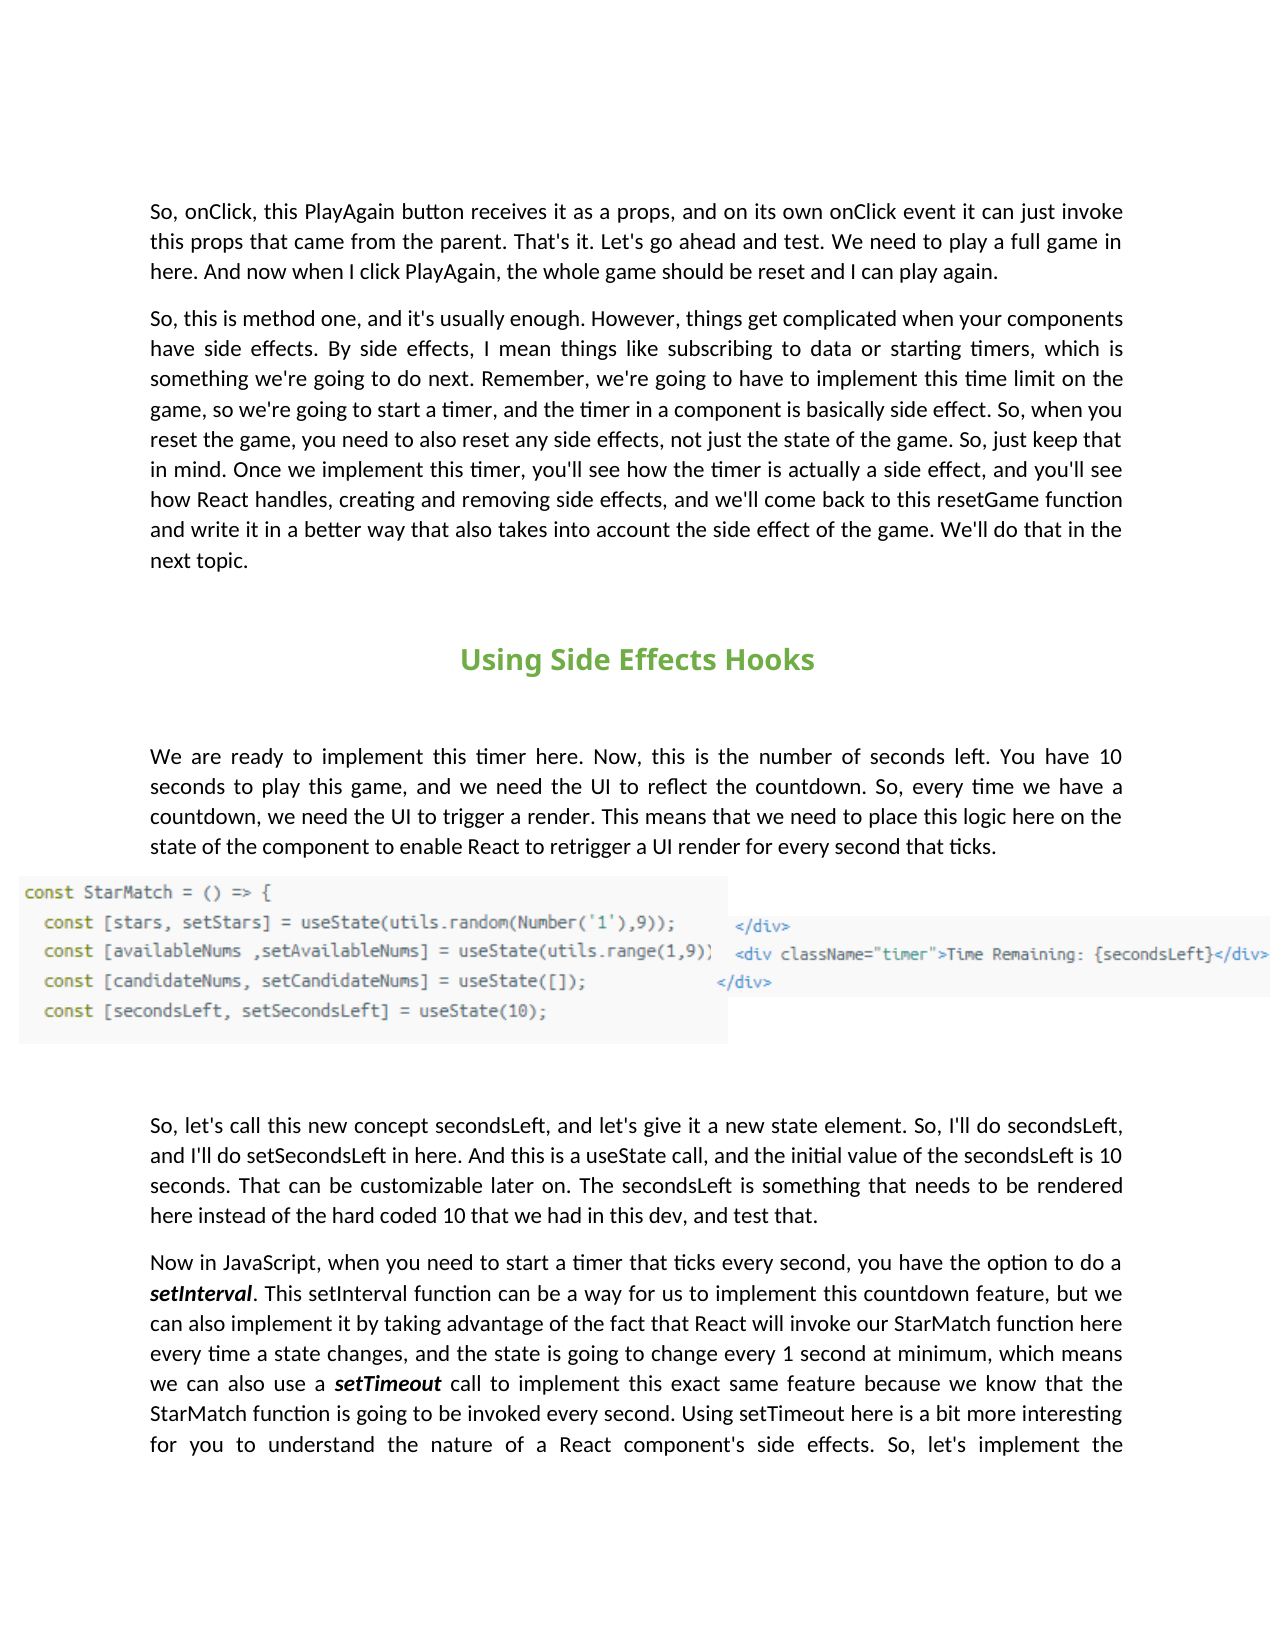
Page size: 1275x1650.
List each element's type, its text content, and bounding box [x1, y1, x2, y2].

text So, onClick, this PlayAgain button receives it as a props, and on its own onClick event it can just invoke this props that came from the parent. That's it. Let's go ahead and test. We need to play a full game in here. And now when I click PlayAgain, the whole game should be reset and I can play again. [150, 197, 1125, 285]
text So, this is method one, and it's usually enough. However, things get complicated when your components have side effects. By side effects, I mean things like subscribing to data or starting timers, which is something we're going to do next. Remember, we're going to have to implement this time limit on the game, so we're going to start a timer, and the timer in a component is basically side effect. So, when you reset the game, you need to also reset any side effects, not just the state of the game. So, just keep that in mind. Once we implement this timer, you'll see how the timer is actually a side effect, and you'll see how React handles, creating and removing side effects, and we'll come back to this resetGame function and write it in a better way that also takes into account the side effect of the game. We'll do that in the next topic. [150, 304, 1125, 574]
text ﻿We are ready to implement this timer here. Now, this is the number of seconds left. You have 10 seconds to play this game, and we need the UI to reflect the countdown. So, every time we have a countdown, we need the UI to trigger a render. This means that we need to place this logic here on the state of the component to enable React to retrigger a UI render for every second that ticks. [150, 742, 1125, 860]
text So, let's call this new concept secondsLeft, and let's give it a new state element. So, I'll do secondsLeft, and I'll do setSecondsLeft in here. And this is a useState call, and the initial value of the secondsLeft is 10 seconds. That can be customizable later on. The secondsLeft is something that needs to be rendered here instead of the hard coded 10 that we had in this dev, and test that. [150, 1111, 1125, 1230]
subtitle Using Side Effects Hooks [150, 639, 1125, 679]
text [150, 1248, 1125, 1458]
picture [18, 876, 1271, 1044]
